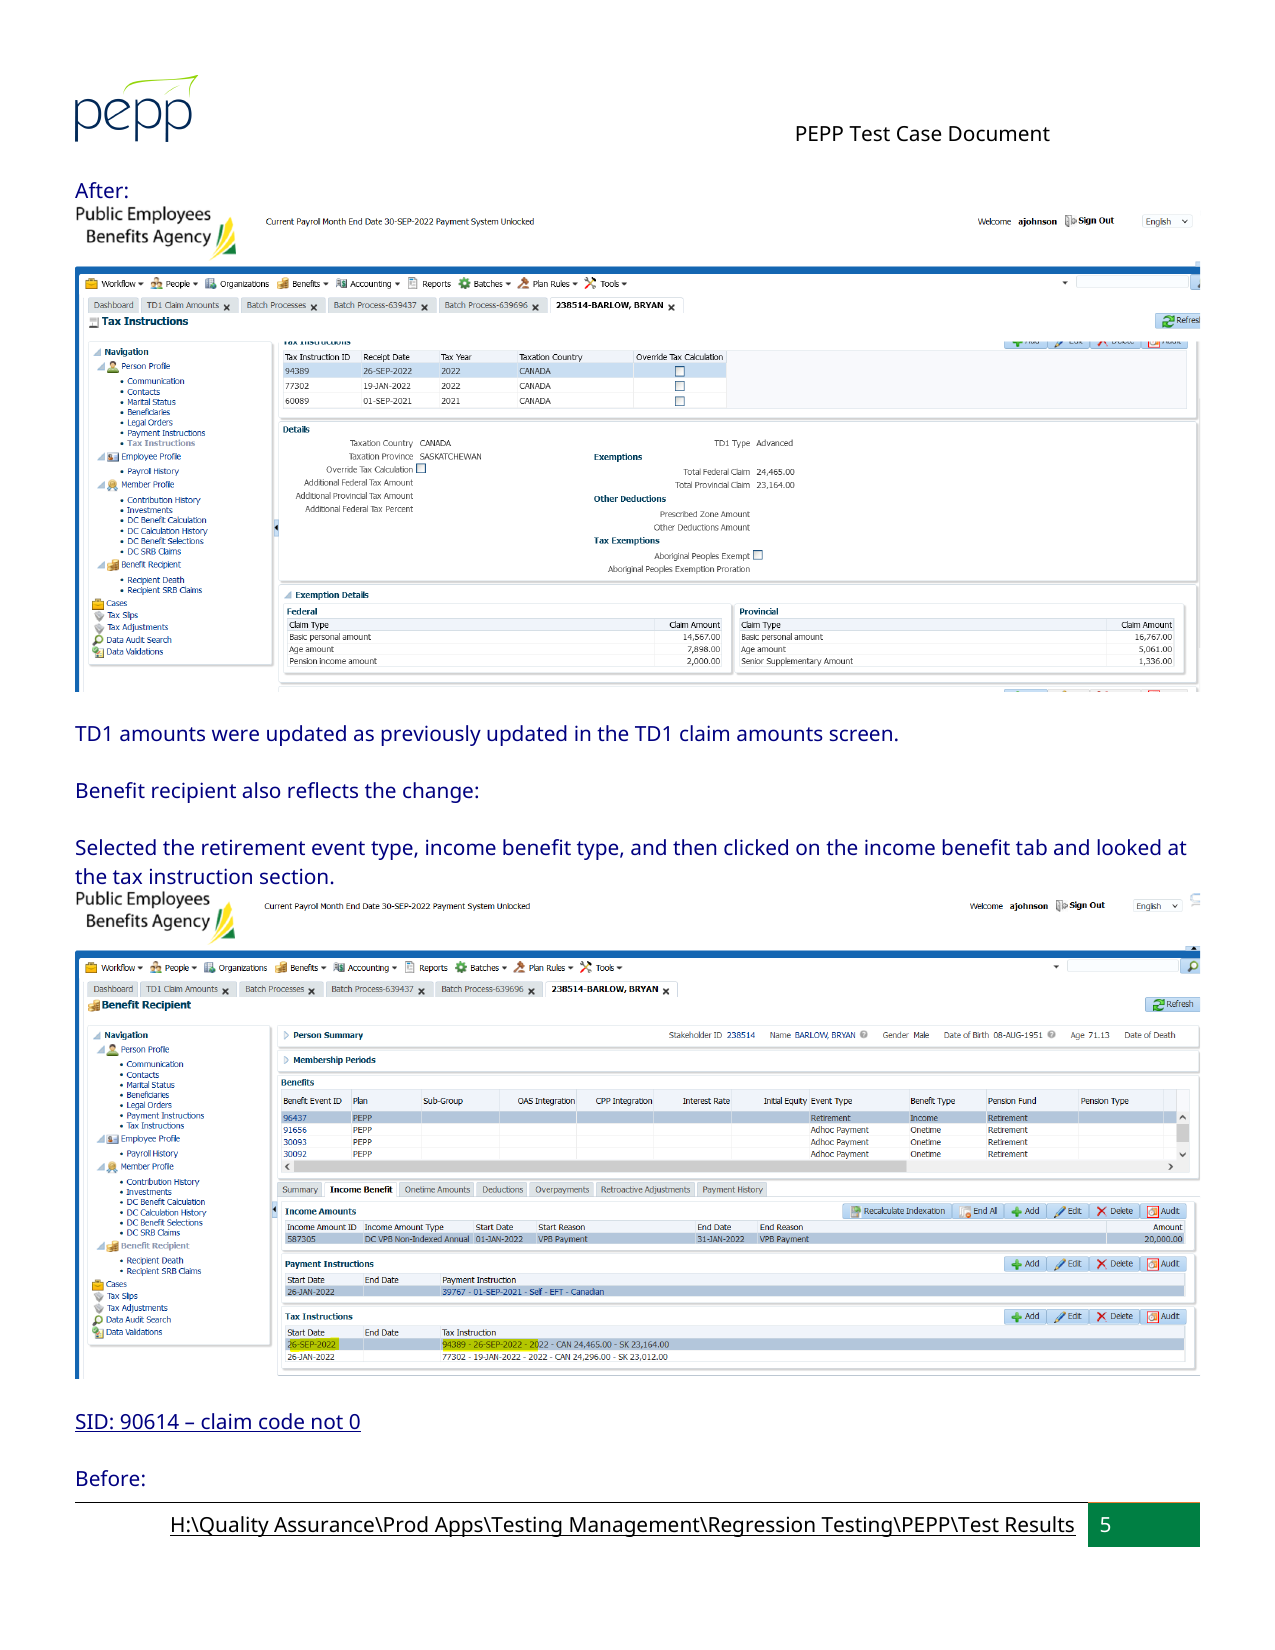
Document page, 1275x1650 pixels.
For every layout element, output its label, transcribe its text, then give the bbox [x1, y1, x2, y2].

text TD1 amounts were updated as previously updated in the TD1 claim amounts screen. [75, 719, 1200, 748]
text Selected the retirement event type, income benefit type, and then clicked on the income benefit tab and looked at the tax instruction section. [75, 833, 1200, 890]
text Benefit recipient also reflects the change: [75, 776, 1200, 805]
picture [75, 204, 1200, 692]
picture [75, 890, 1200, 1379]
picture [75, 75, 199, 142]
text SID: 90614 – claim code not 0 [75, 1407, 1200, 1435]
text Before: [75, 1464, 1200, 1492]
text After: [75, 176, 1200, 204]
